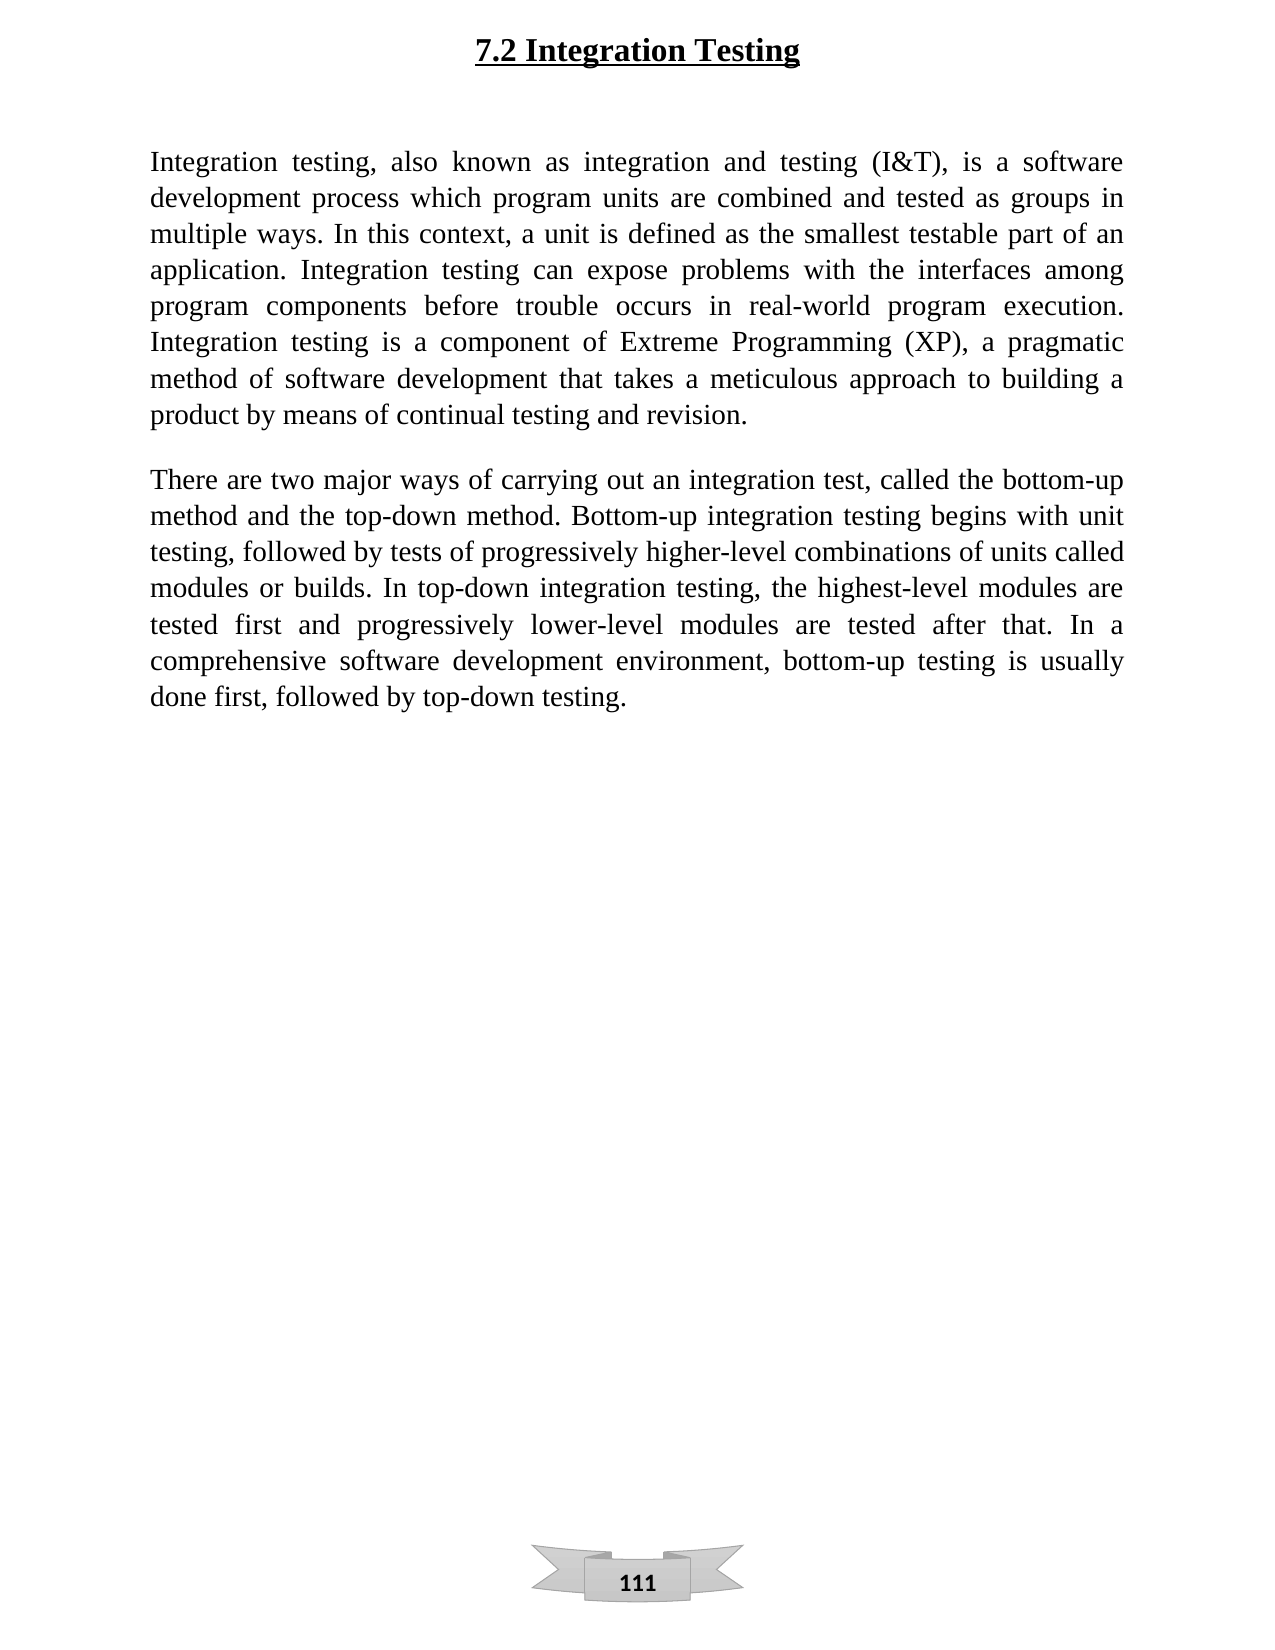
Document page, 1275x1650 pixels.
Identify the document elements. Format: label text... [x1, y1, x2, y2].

text There are two major ways of carrying out an integration test, called the bottom-up method and the top-down method. Bottom-up integration testing begins with unit testing, followed by tests of progressively higher-level combinations of units called modules or builds. In top-down integration testing, the highest-level modules are tested first and progressively lower-level modules are tested after that. In a comprehensive software development environment, bottom-up testing is usually done first, followed by top-down testing. [150, 462, 1125, 713]
text Integration testing, also known as integration and testing (I&T), is a software development process which program units are combined and tested as groups in multiple ways. In this context, a unit is defined as the smallest testable part of an application. Integration testing can expose problems with the interfaces among program components before trouble occurs in real-world program execution. Integration testing is a component of Extreme Programming (XP), a pragmatic method of software development that takes a meticulous approach to building a product by means of continual testing and revision. [150, 144, 1125, 430]
text 7.2 Integration Testing [150, 31, 1125, 69]
